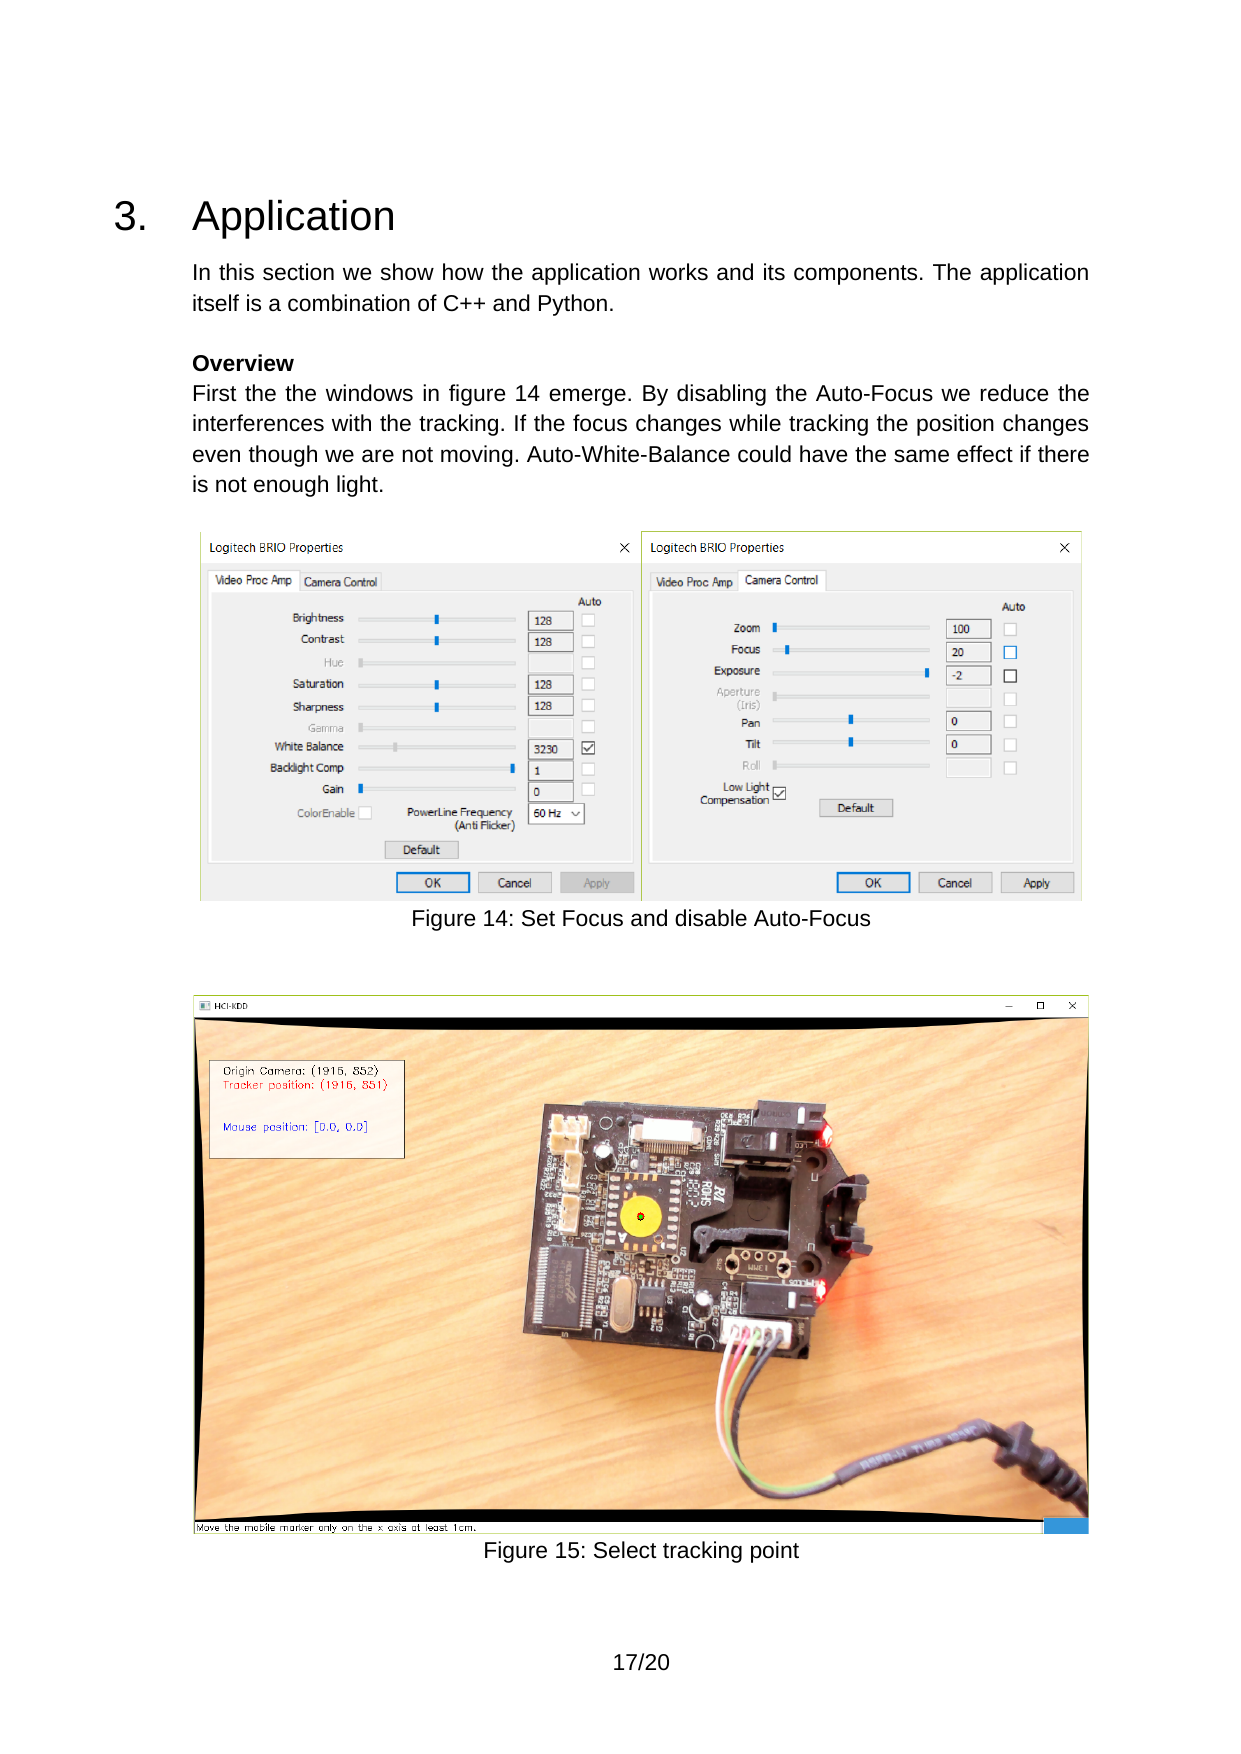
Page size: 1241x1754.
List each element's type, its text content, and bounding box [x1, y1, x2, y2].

text First the the windows in figure 14 emerge. By disabling the Auto-Focus we reduce the interferences with the tracking. If the focus changes while tracking the position changes even though we are not moving. Auto-White-Balance could have the same effect if there is not enough light. [192, 380, 1090, 497]
picture [200, 531, 1082, 901]
text Overview [192, 350, 1090, 376]
subtitle Application [148, 192, 1090, 239]
picture [193, 995, 1089, 1534]
text In this section we show how the application works and its components. The application itself is a combination of C++ and Python. [192, 259, 1090, 316]
text Figure 14: Set Focus and disable Auto-Focus [192, 904, 1090, 931]
text Figure 15: Select tracking point [192, 1537, 1090, 1563]
